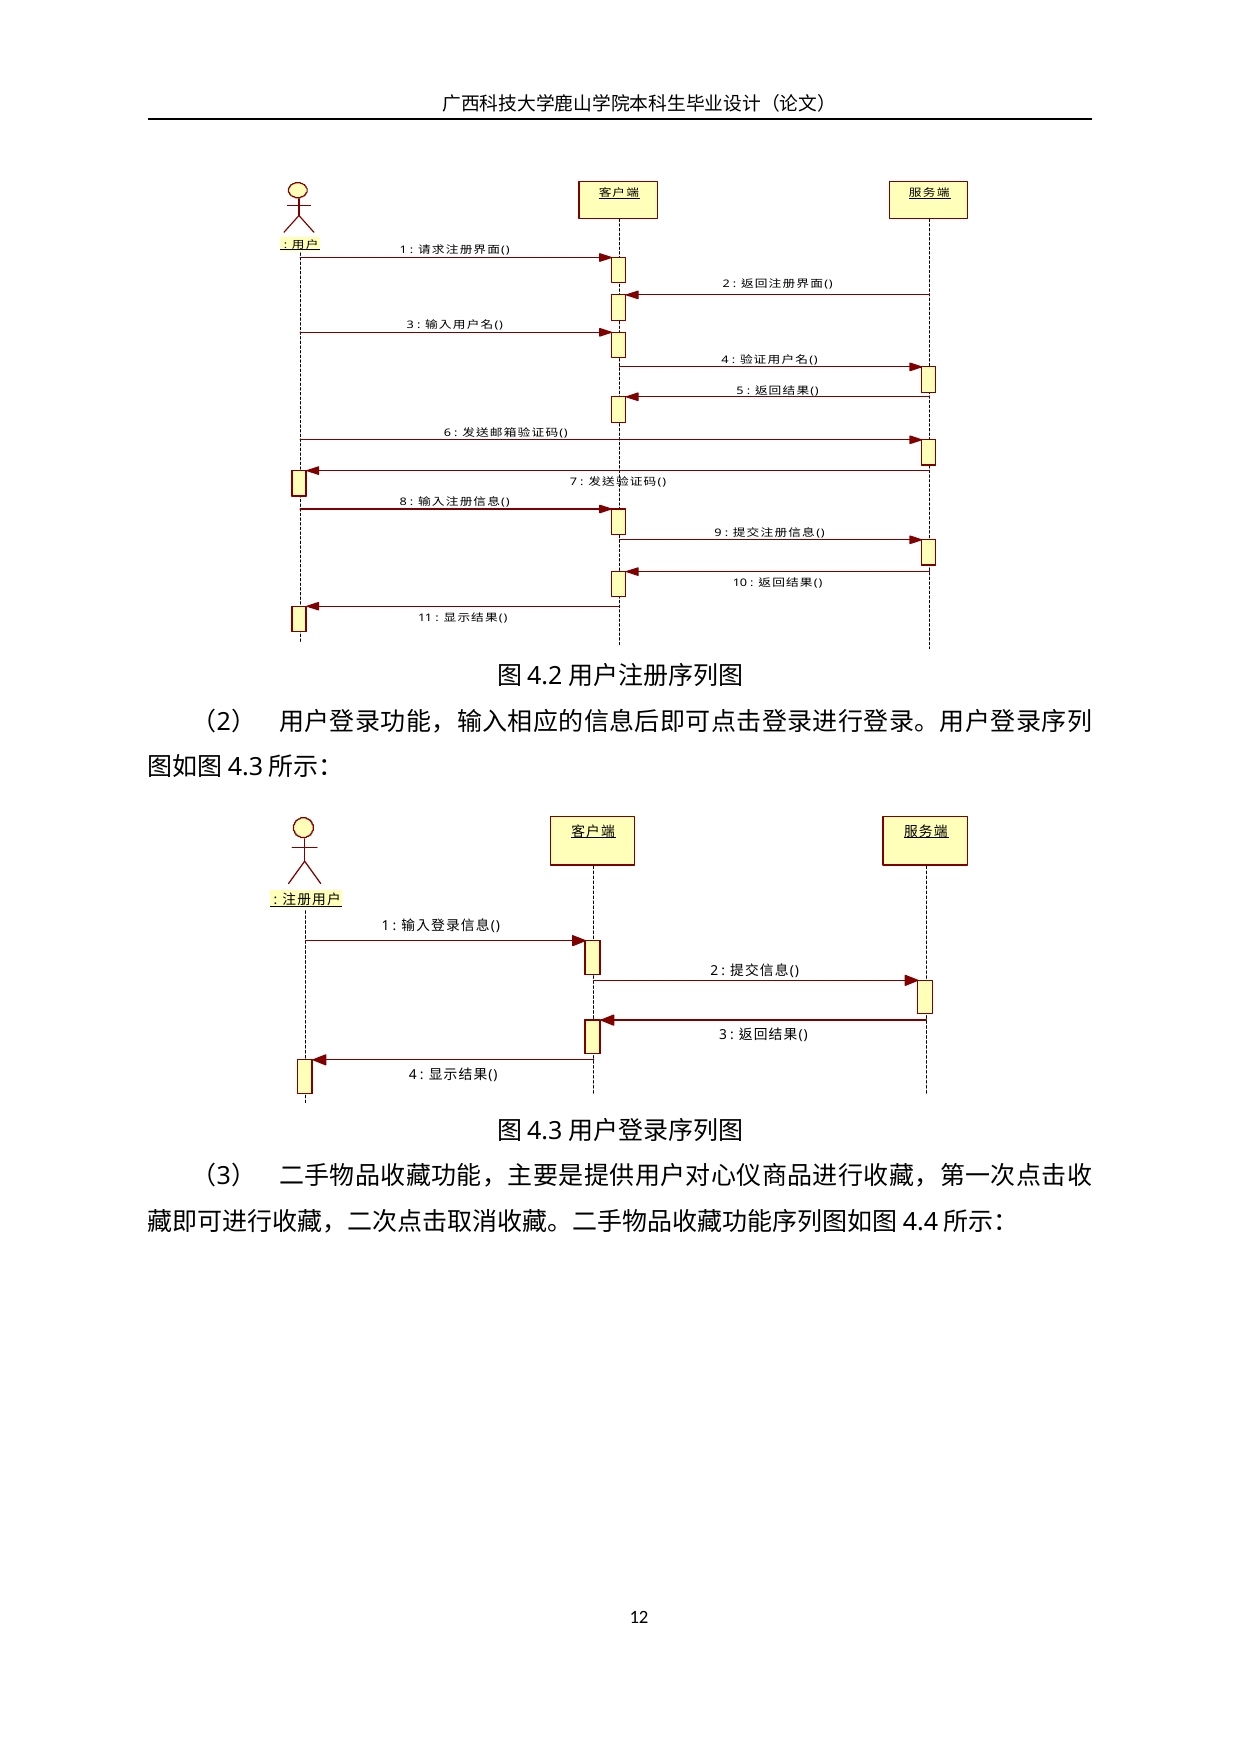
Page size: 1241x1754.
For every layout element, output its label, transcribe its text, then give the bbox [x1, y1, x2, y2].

text 图4.3 用户登录序列图 [148, 1111, 1092, 1147]
list 二手物品收藏功能，主要是提供用户对心仪商品进行收藏，第一次点击收藏即可进行收藏，二次点击取消收藏。二手物品收藏功能序列图如图4.4所示： [148, 1156, 1092, 1237]
list 用户登录功能，输入相应的信息后即可点击登录进行登录。用户登录序列图如图4.3所示： [148, 701, 1092, 783]
text 图4.2 用户注册序列图 [148, 656, 1092, 692]
